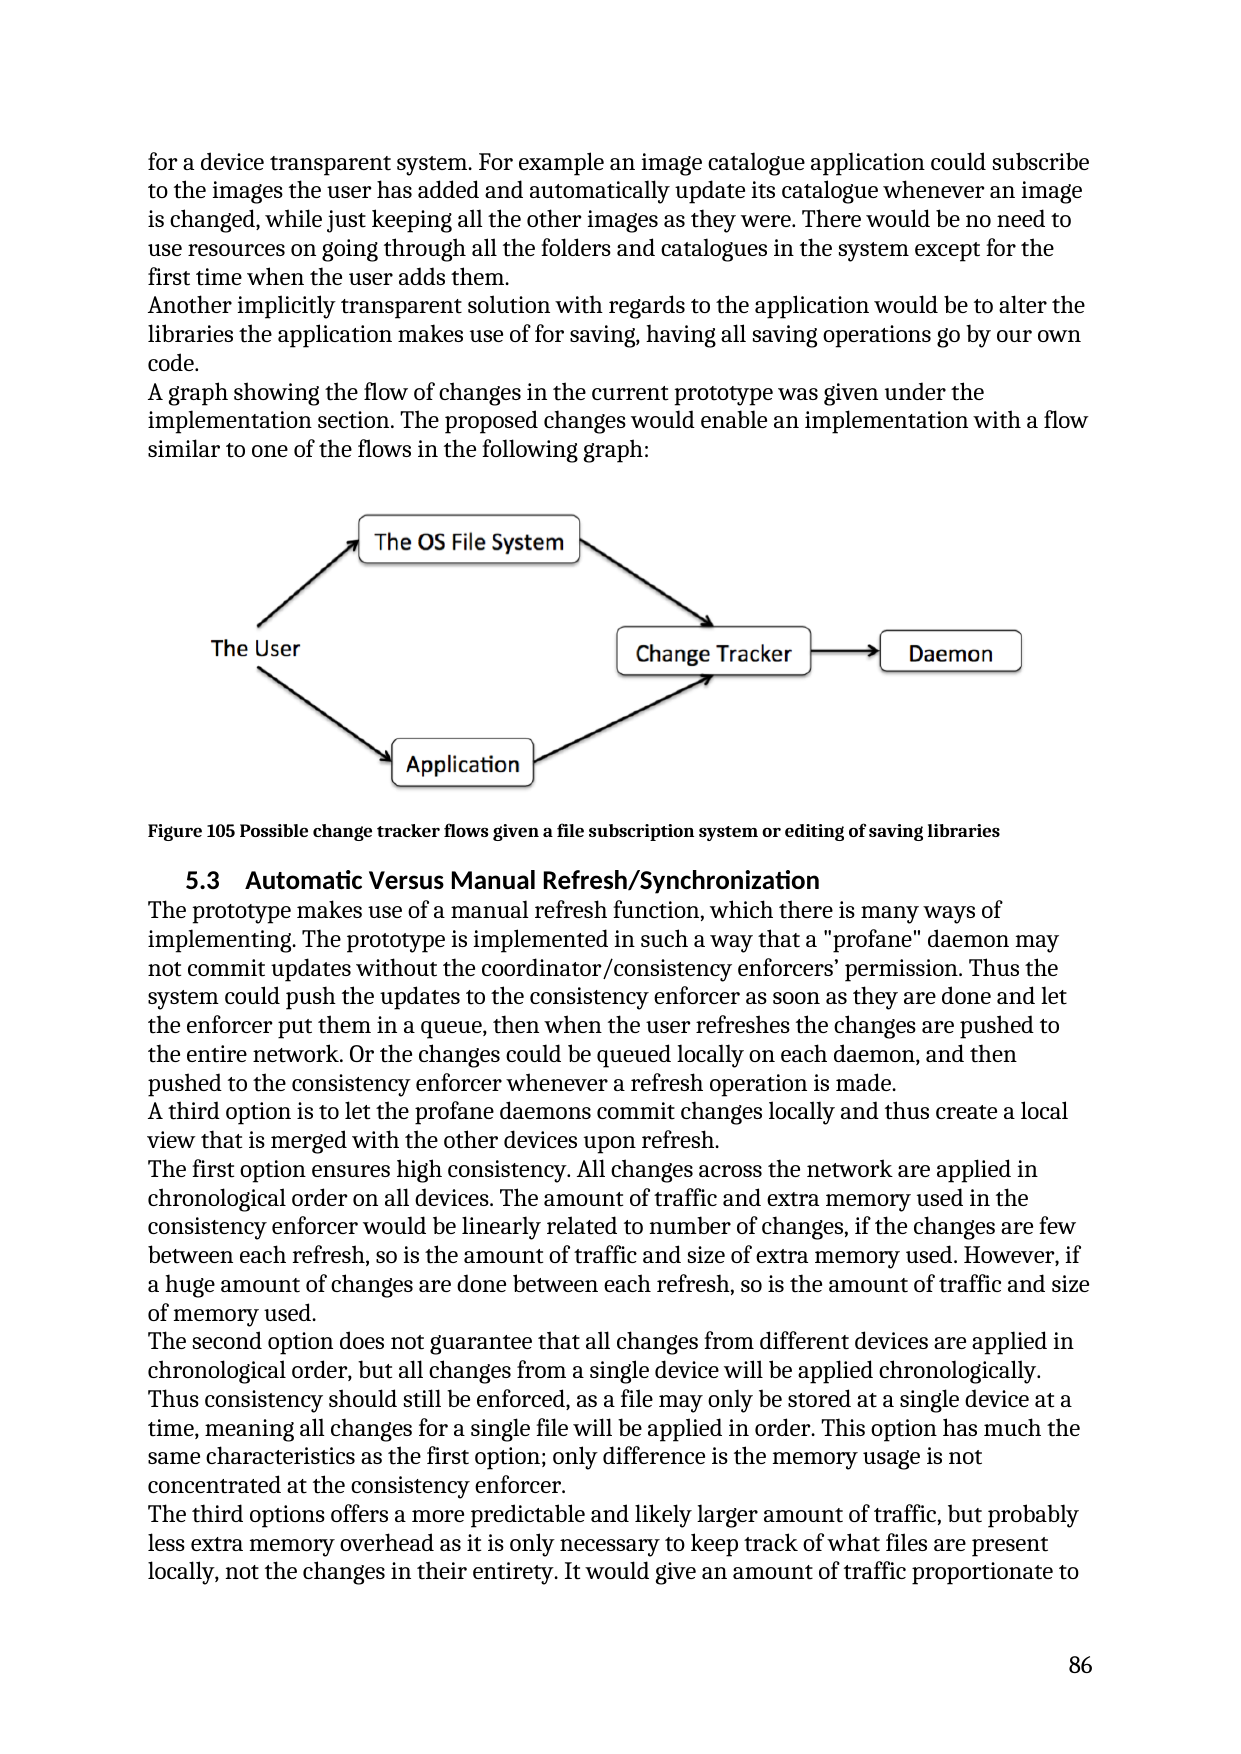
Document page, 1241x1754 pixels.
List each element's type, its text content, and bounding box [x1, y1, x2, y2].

subtitle Automatic Versus Manual Refresh/Synchronization [185, 863, 1092, 896]
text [148, 148, 1092, 291]
text Figure 105 Possible change tracker flows given a file subscription system or editing of saving libraries [148, 821, 1092, 842]
text The first option ensures high consistency. All changes across the network are applied in chronological order on all devices. The amount of traffic and extra memory used in the consistency enforcer would be linearly related to number of changes, if the changes are few between each refresh, so is the amount of traffic and size of extra memory used. However, if a huge amount of changes are done between each refresh, so is the amount of traffic and size of memory used. [148, 1155, 1092, 1327]
picture [170, 463, 1070, 821]
text A graph showing the flow of changes in the current prototype was given under the implementation section. The proposed changes would enable an implementation with a flow similar to one of the flows in the following graph: [148, 378, 1092, 464]
text The prototype makes use of a manual refresh function, which there is many ways of implementing. The prototype is implemented in such a way that a "profane" daemon may not commit updates without the coordinator/consistency enforcers’ permission. Thus the system could push the updates to the consistency enforcer as soon as they are done and let the enforcer put them in a queue, then when the user refreshes the changes are pushed to the entire network. Or the changes could be queued locally on each daemon, and then pushed to the consistency enforcer whenever a refresh operation is made. [148, 896, 1092, 1097]
text The second option does not guarantee that all changes from different devices are applied in chronological order, but all changes from a single device will be applied chronologically. Thus consistency should still be enforced, as a file may only be stored at a single device at a time, meaning all changes for a single file will be applied in order. This option has much the same characteristics as the first option; only difference is the memory usage is not concentrated at the consistency enforcer. [148, 1327, 1092, 1500]
text A third option is to let the profane daemons commit changes locally and thus create a local view that is merged with the other devices upon refresh. [148, 1097, 1092, 1155]
text Another implicitly transparent solution with regards to the application would be to alter the libraries the application makes use of for saving, having all saving operations go by our own code. [148, 291, 1092, 378]
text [148, 1500, 1092, 1586]
